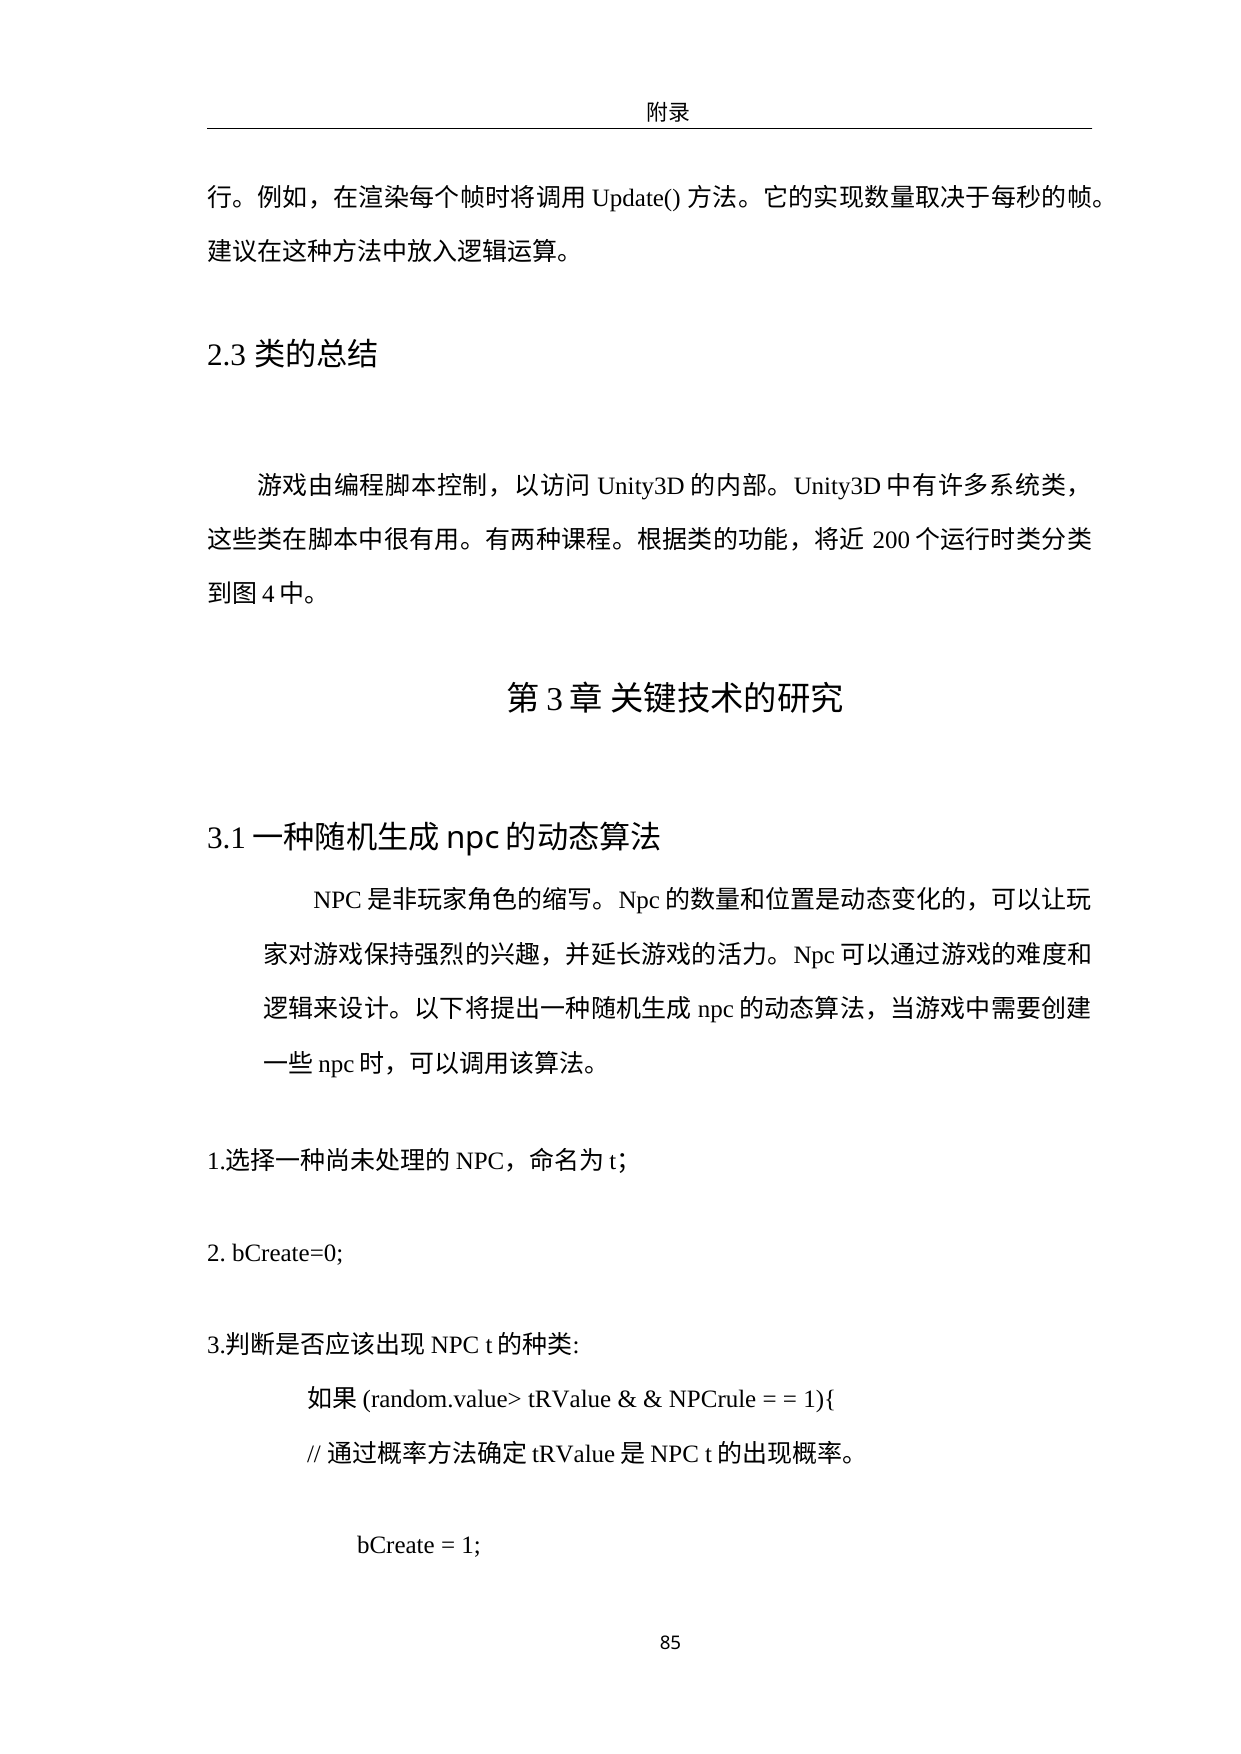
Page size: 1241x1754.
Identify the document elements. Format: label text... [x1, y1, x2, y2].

text 2.3 类的总结 [207, 329, 1092, 374]
text 如果 (random.value> tRValue & & NPCrule = = 1){ [307, 1379, 1092, 1415]
text // 通过概率方法确定tRValue是NPC t的出现概率。 [307, 1433, 1092, 1469]
text 3.1一种随机生成npc的动态算法 [207, 812, 1092, 857]
text 游戏由编程脚本控制，以访问Unity3D的内部。Unity3D中有许多系统类，这些类在脚本中很有用。有两种课程。根据类的功能，将近200个运行时类分类到图4中。 [207, 465, 1092, 610]
text bCreate = 1; [307, 1531, 1092, 1559]
text NPC是非玩家角色的缩写。Npc的数量和位置是动态变化的，可以让玩家对游戏保持强烈的兴趣，并延长游戏的活力。Npc可以通过游戏的难度和逻辑来设计。以下将提出一种随机生成npc的动态算法，当游戏中需要创建一些npc时，可以调用该算法。 [263, 880, 1092, 1079]
text 1.选择一种尚未处理的NPC，命名为t； [207, 1141, 1092, 1177]
text 第3章 关键技术的研究 [257, 671, 1092, 719]
text 3.判断是否应该出现NPC t的种类: [207, 1324, 1092, 1361]
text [207, 177, 1092, 268]
text 2. bCreate=0; [207, 1238, 1092, 1267]
